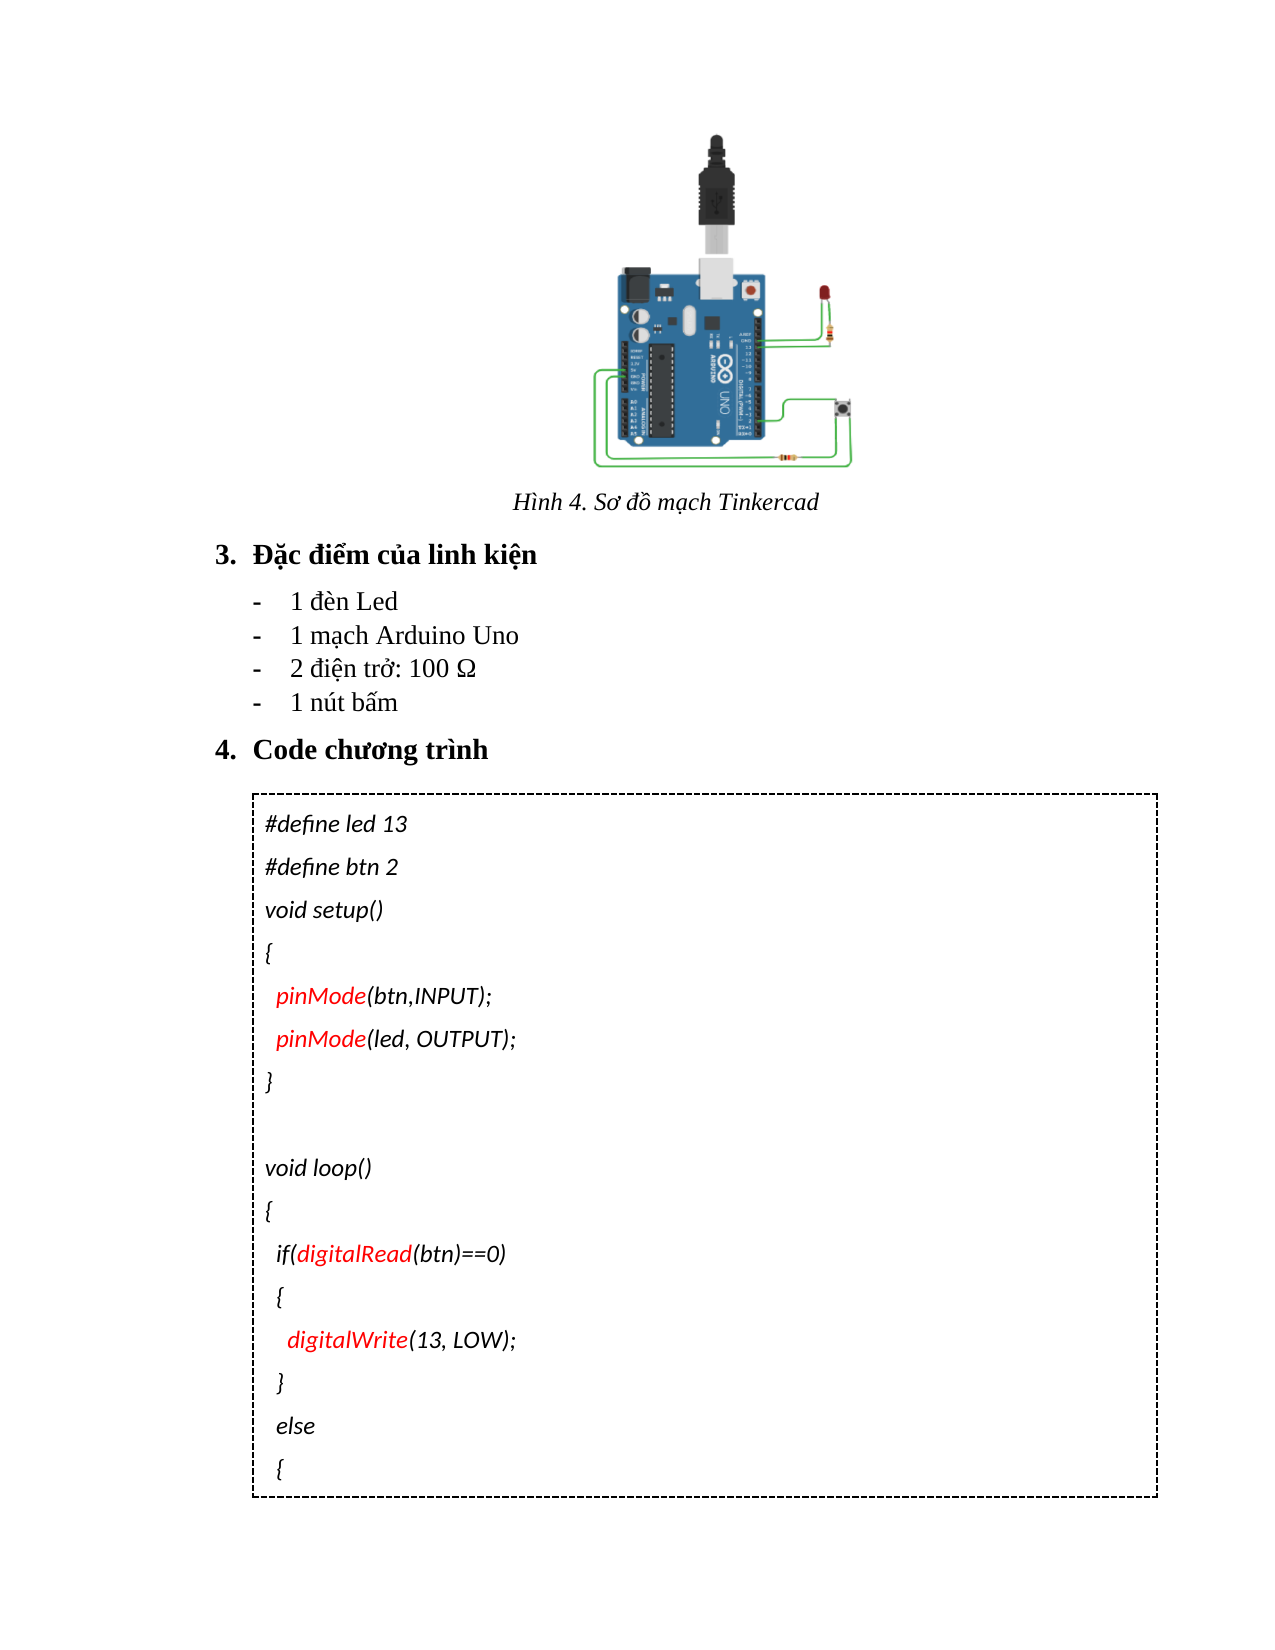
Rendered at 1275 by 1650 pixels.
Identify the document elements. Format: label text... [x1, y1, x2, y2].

text 1 đèn Led [252, 585, 1157, 617]
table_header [253, 793, 1157, 1496]
subtitle Code chương trình [215, 732, 1157, 766]
subtitle Đặc điểm của linh kiện [215, 537, 1157, 570]
text Hình 4. Sơ đồ mạch Tinkercad [177, 487, 1157, 516]
picture [464, 118, 945, 473]
text 1 nút bấm [252, 686, 1157, 717]
text 1 mạch Arduino Uno [252, 619, 1157, 650]
text 2 điện trở: 100 Ω [252, 652, 1157, 684]
